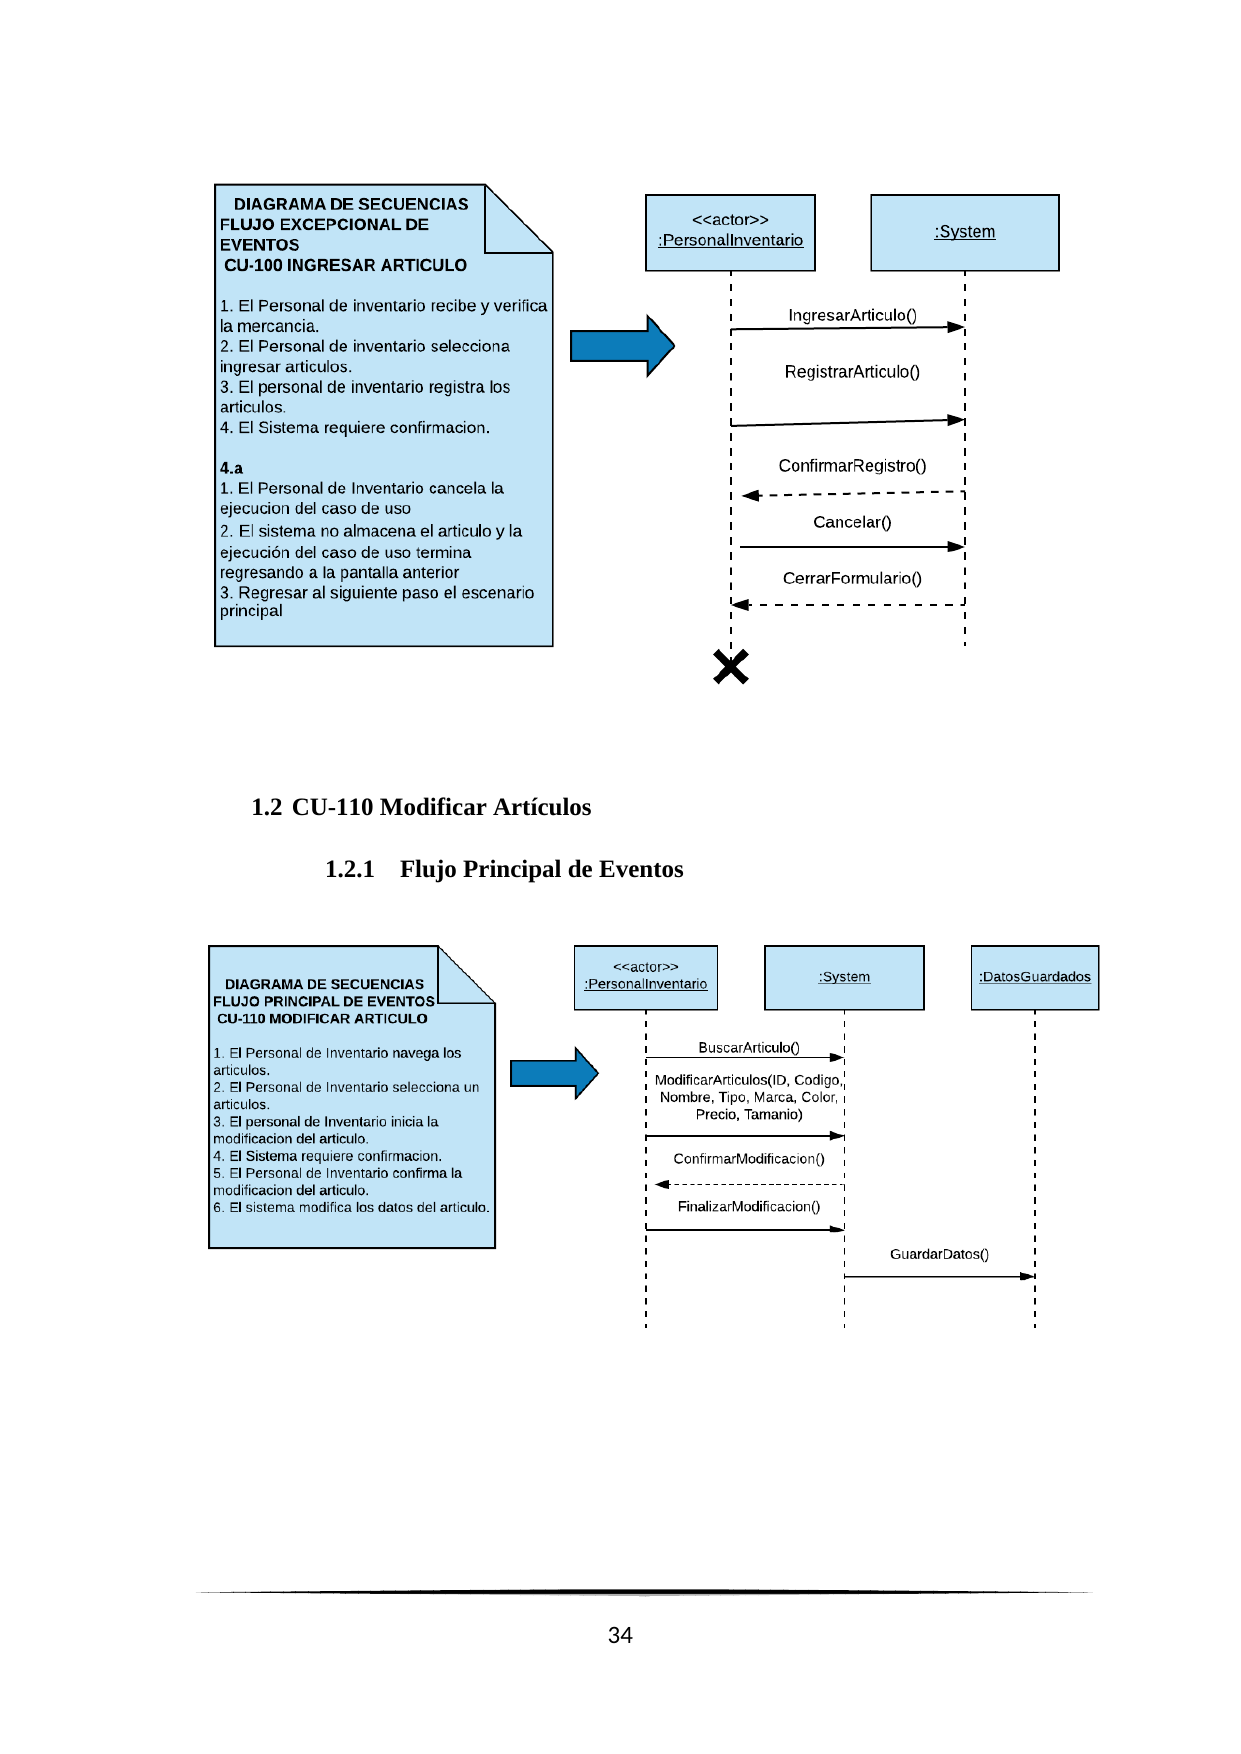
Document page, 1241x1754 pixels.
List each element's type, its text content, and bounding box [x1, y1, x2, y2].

picture [177, 914, 1130, 1359]
list CU-110 Modificar Artículos [251, 792, 1013, 821]
picture [177, 147, 1096, 723]
picture [195, 1588, 1093, 1597]
list Flujo Principal de Eventos [325, 854, 1013, 883]
